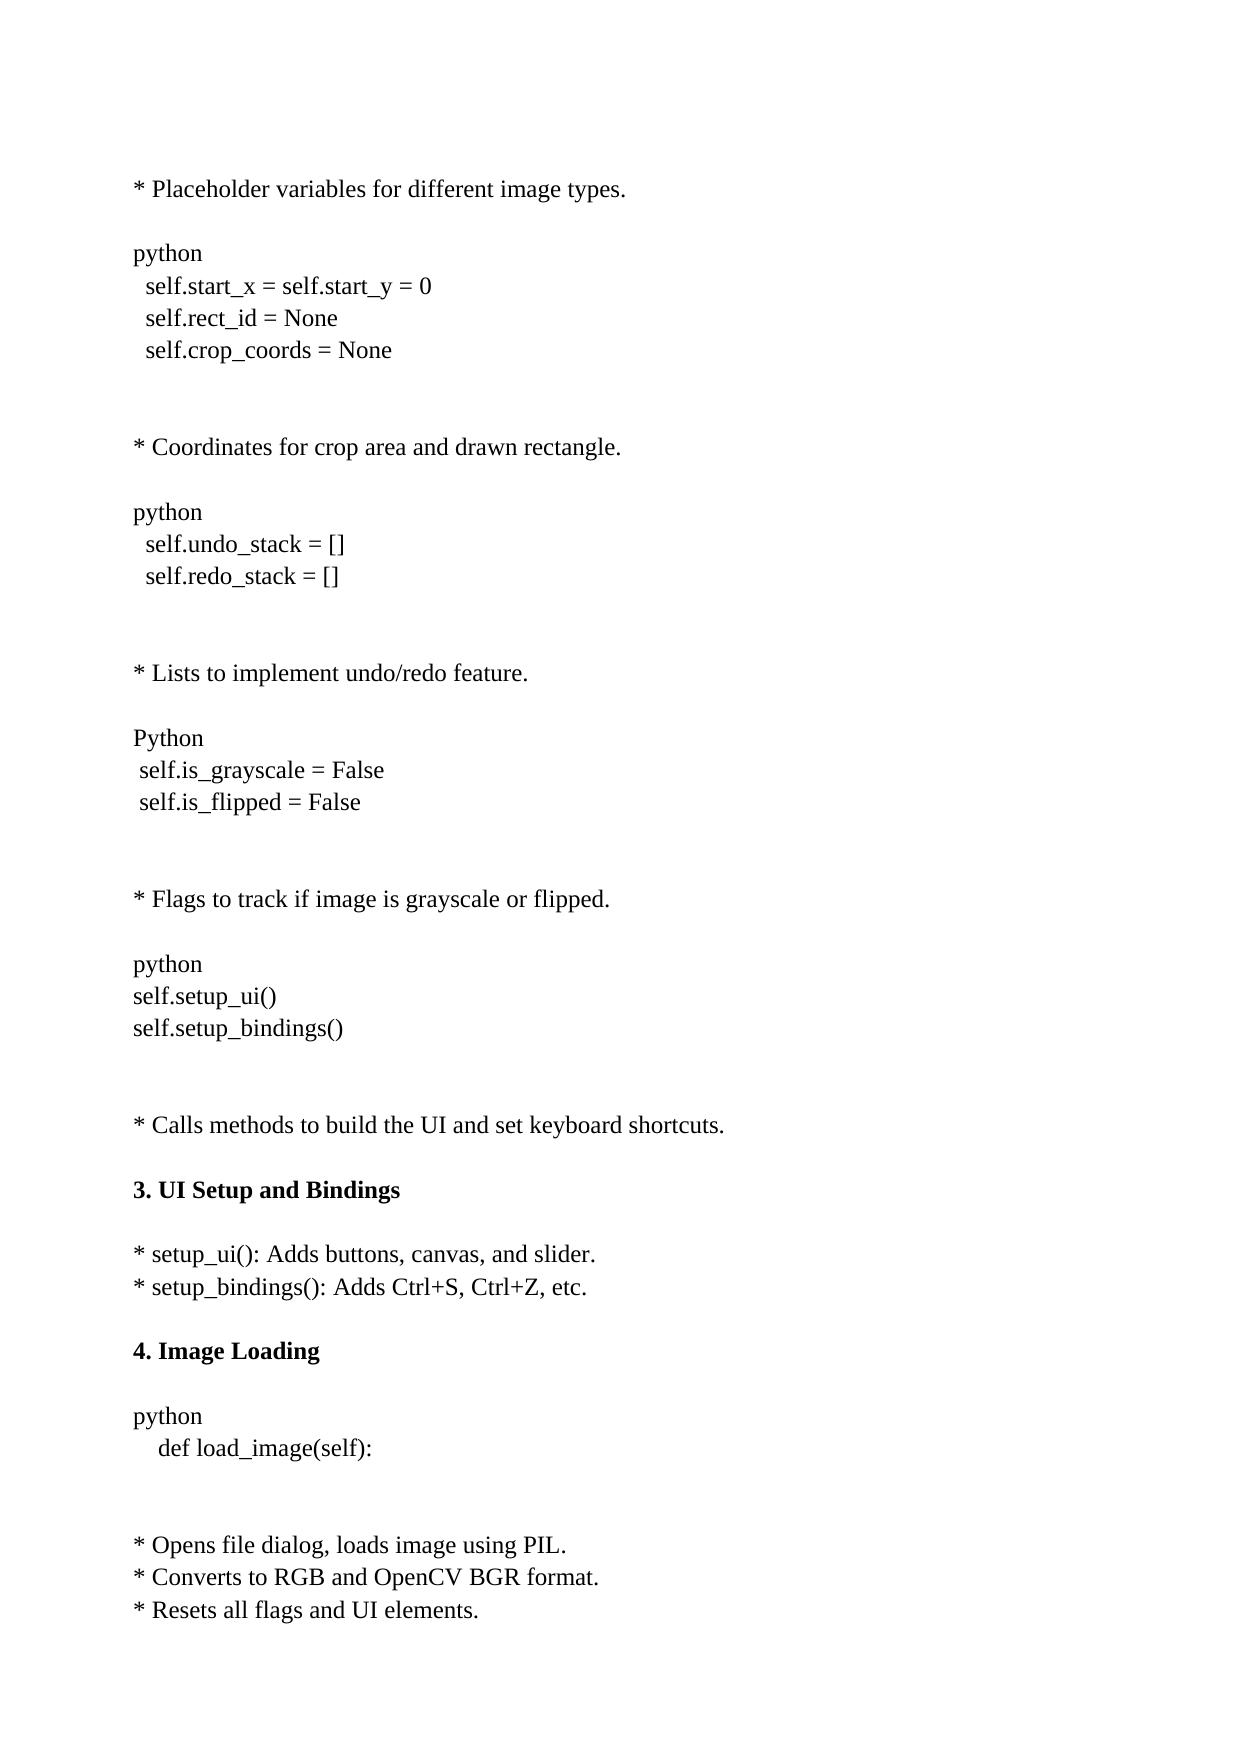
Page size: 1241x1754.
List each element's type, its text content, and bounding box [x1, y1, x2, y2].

text python [133, 1401, 1122, 1430]
text python [133, 949, 1122, 978]
text self.setup_bindings() [133, 1013, 1122, 1042]
text self.is_grayscale = False [133, 755, 1122, 784]
text python [133, 238, 1122, 267]
text * Flags to track if image is grayscale or flipped. [133, 884, 1122, 913]
text * Lists to implement undo/redo feature. [133, 658, 1122, 687]
text 3. UI Setup and Bindings [133, 1175, 1122, 1204]
text self.redo_stack = [] [133, 561, 1122, 590]
text Python [133, 723, 1122, 752]
text self.setup_ui() [133, 981, 1122, 1010]
text self.undo_stack = [] [133, 529, 1122, 558]
text * Placeholder variables for different image types. [133, 174, 1122, 203]
text self.start_x = self.start_y = 0 [133, 271, 1122, 299]
text self.is_flipped = False [133, 787, 1122, 816]
text self.crop_coords = None [133, 335, 1122, 364]
text * setup_bindings(): Adds Ctrl+S, Ctrl+Z, etc. [133, 1272, 1122, 1301]
text def load_image(self): [133, 1433, 1122, 1462]
text * Converts to RGB and OpenCV BGR format. [133, 1562, 1122, 1591]
text * setup_ui(): Adds buttons, canvas, and slider. [133, 1239, 1122, 1268]
text 4. Image Loading [133, 1336, 1122, 1365]
text * Resets all flags and UI elements. [133, 1595, 1122, 1623]
text self.rect_id = None [133, 303, 1122, 332]
text * Coordinates for crop area and drawn rectangle. [133, 432, 1122, 461]
text * Opens file dialog, loads image using PIL. [133, 1530, 1122, 1559]
text python [133, 497, 1122, 526]
text * Calls methods to build the UI and set keyboard shortcuts. [133, 1110, 1122, 1139]
